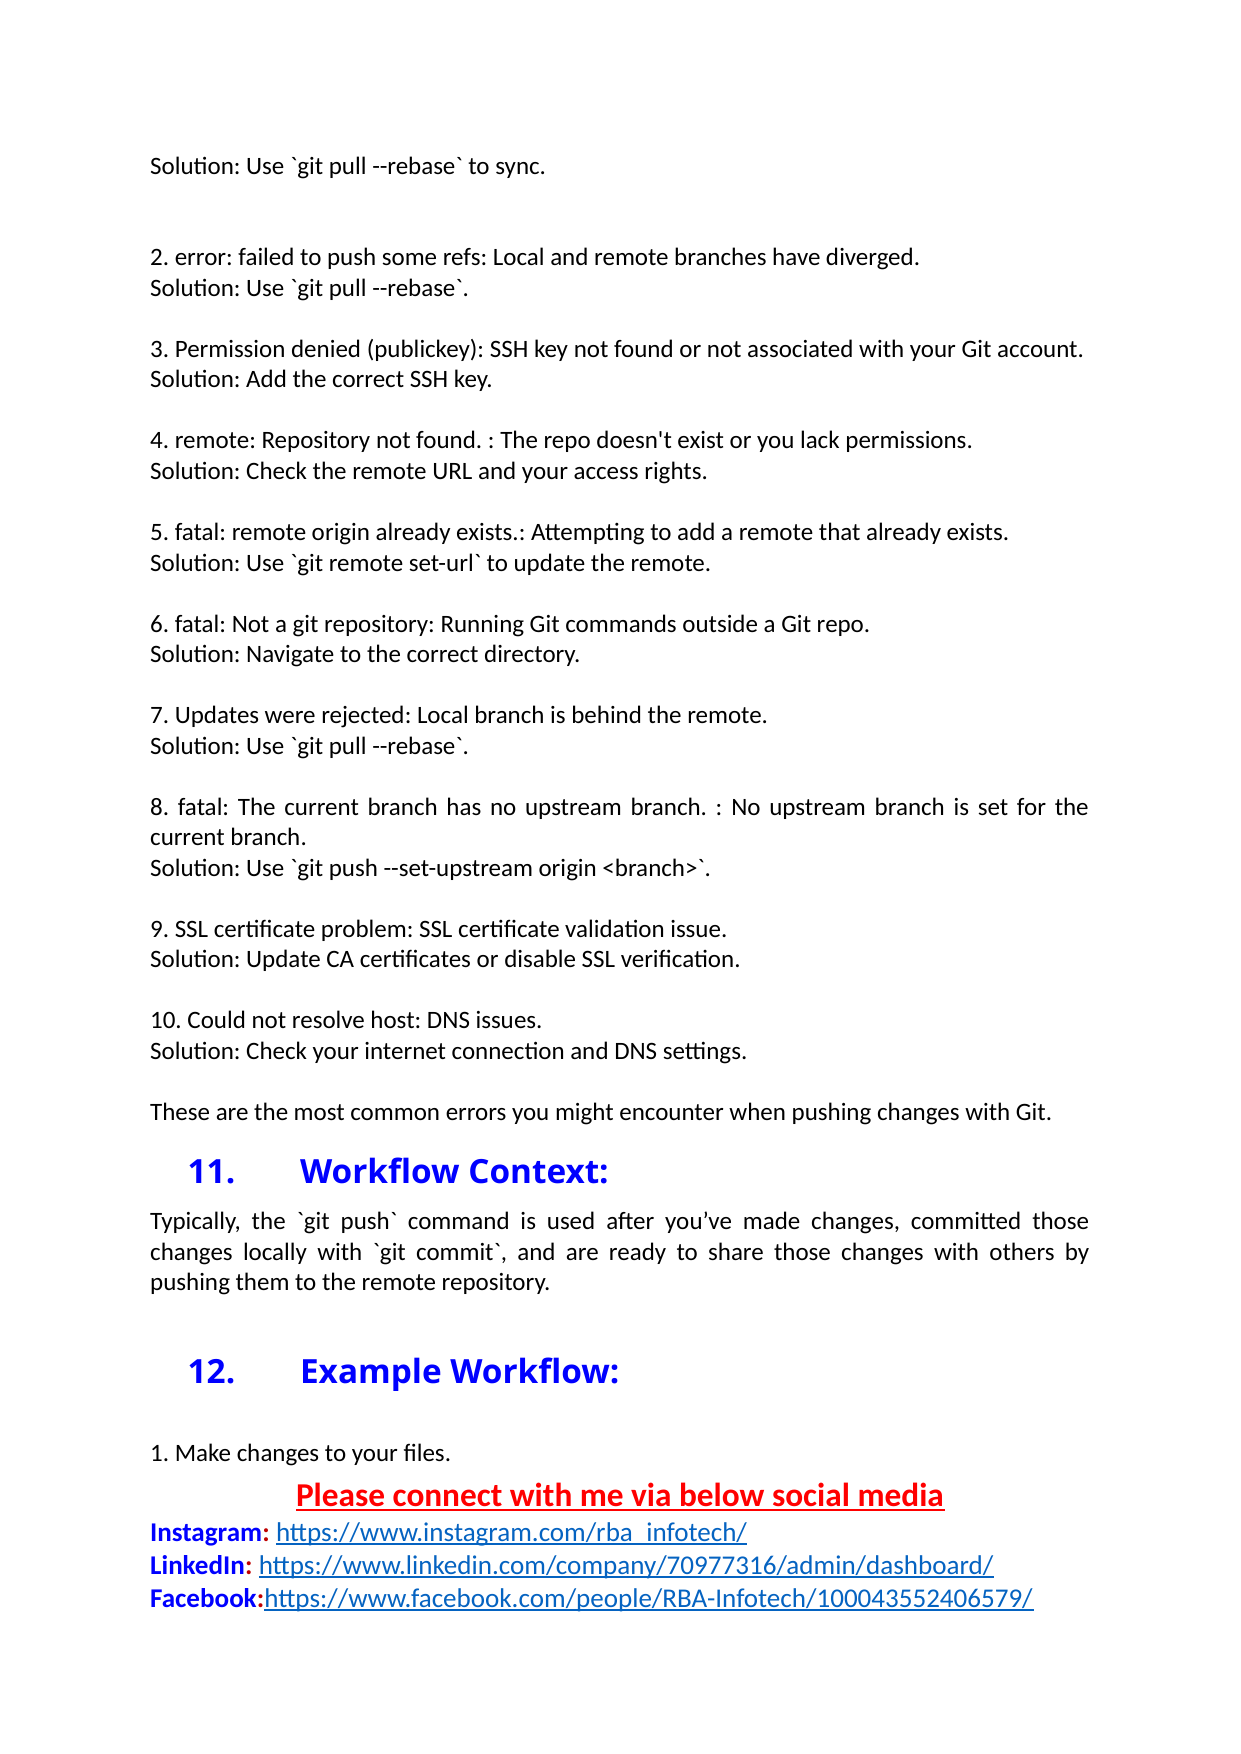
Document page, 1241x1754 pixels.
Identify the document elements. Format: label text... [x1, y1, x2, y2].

text 8. fatal: The current branch has no upstream branch. : No upstream branch is set for the current branch. [150, 791, 1090, 852]
text These are the most common errors you might encounter when pushing changes with Git. [150, 1096, 1090, 1127]
text Solution: Use `git pull --rebase`. [150, 730, 1090, 760]
text 6. fatal: Not a git repository: Running Git commands outside a Git repo. [150, 608, 1090, 638]
text 3. Permission denied (publickey): SSH key not found or not associated with your Git account. [150, 333, 1090, 364]
text Solution: Check the remote URL and your access rights. [150, 455, 1090, 486]
text 9. SSL certificate problem: SSL certificate validation issue. [150, 913, 1090, 943]
text 2. error: failed to push some refs: Local and remote branches have diverged. [150, 242, 1090, 272]
text Solution: Navigate to the correct directory. [150, 638, 1090, 669]
text Solution: Use `git pull --rebase` to sync. [150, 150, 1090, 181]
text 10. Could not resolve host: DNS issues. [150, 1004, 1090, 1035]
text Typically, the `git push` command is used after you’ve made changes, committed those changes locally with `git commit`, and are ready to share those changes with others by pushing them to the remote repository. [150, 1205, 1090, 1297]
text Solution: Check your internet connection and DNS settings. [150, 1035, 1090, 1066]
text 7. Updates were rejected: Local branch is behind the remote. [150, 699, 1090, 730]
text 5. fatal: remote origin already exists.: Attempting to add a remote that already exists. [150, 516, 1090, 547]
text Solution: Update CA certificates or disable SSL verification. [150, 943, 1090, 974]
subtitle Example Workflow: [187, 1348, 1090, 1394]
text Solution: Use `git pull --rebase`. [150, 272, 1090, 303]
text Solution: Use `git push --set-upstream origin <branch>`. [150, 852, 1090, 882]
text 1. Make changes to your files. [150, 1437, 1090, 1467]
subtitle Workflow Context: [187, 1147, 1090, 1193]
text Solution: Use `git remote set-url` to update the remote. [150, 547, 1090, 577]
text 4. remote: Repository not found. : The repo doesn't exist or you lack permissions. [150, 425, 1090, 455]
text Solution: Add the correct SSH key. [150, 364, 1090, 394]
